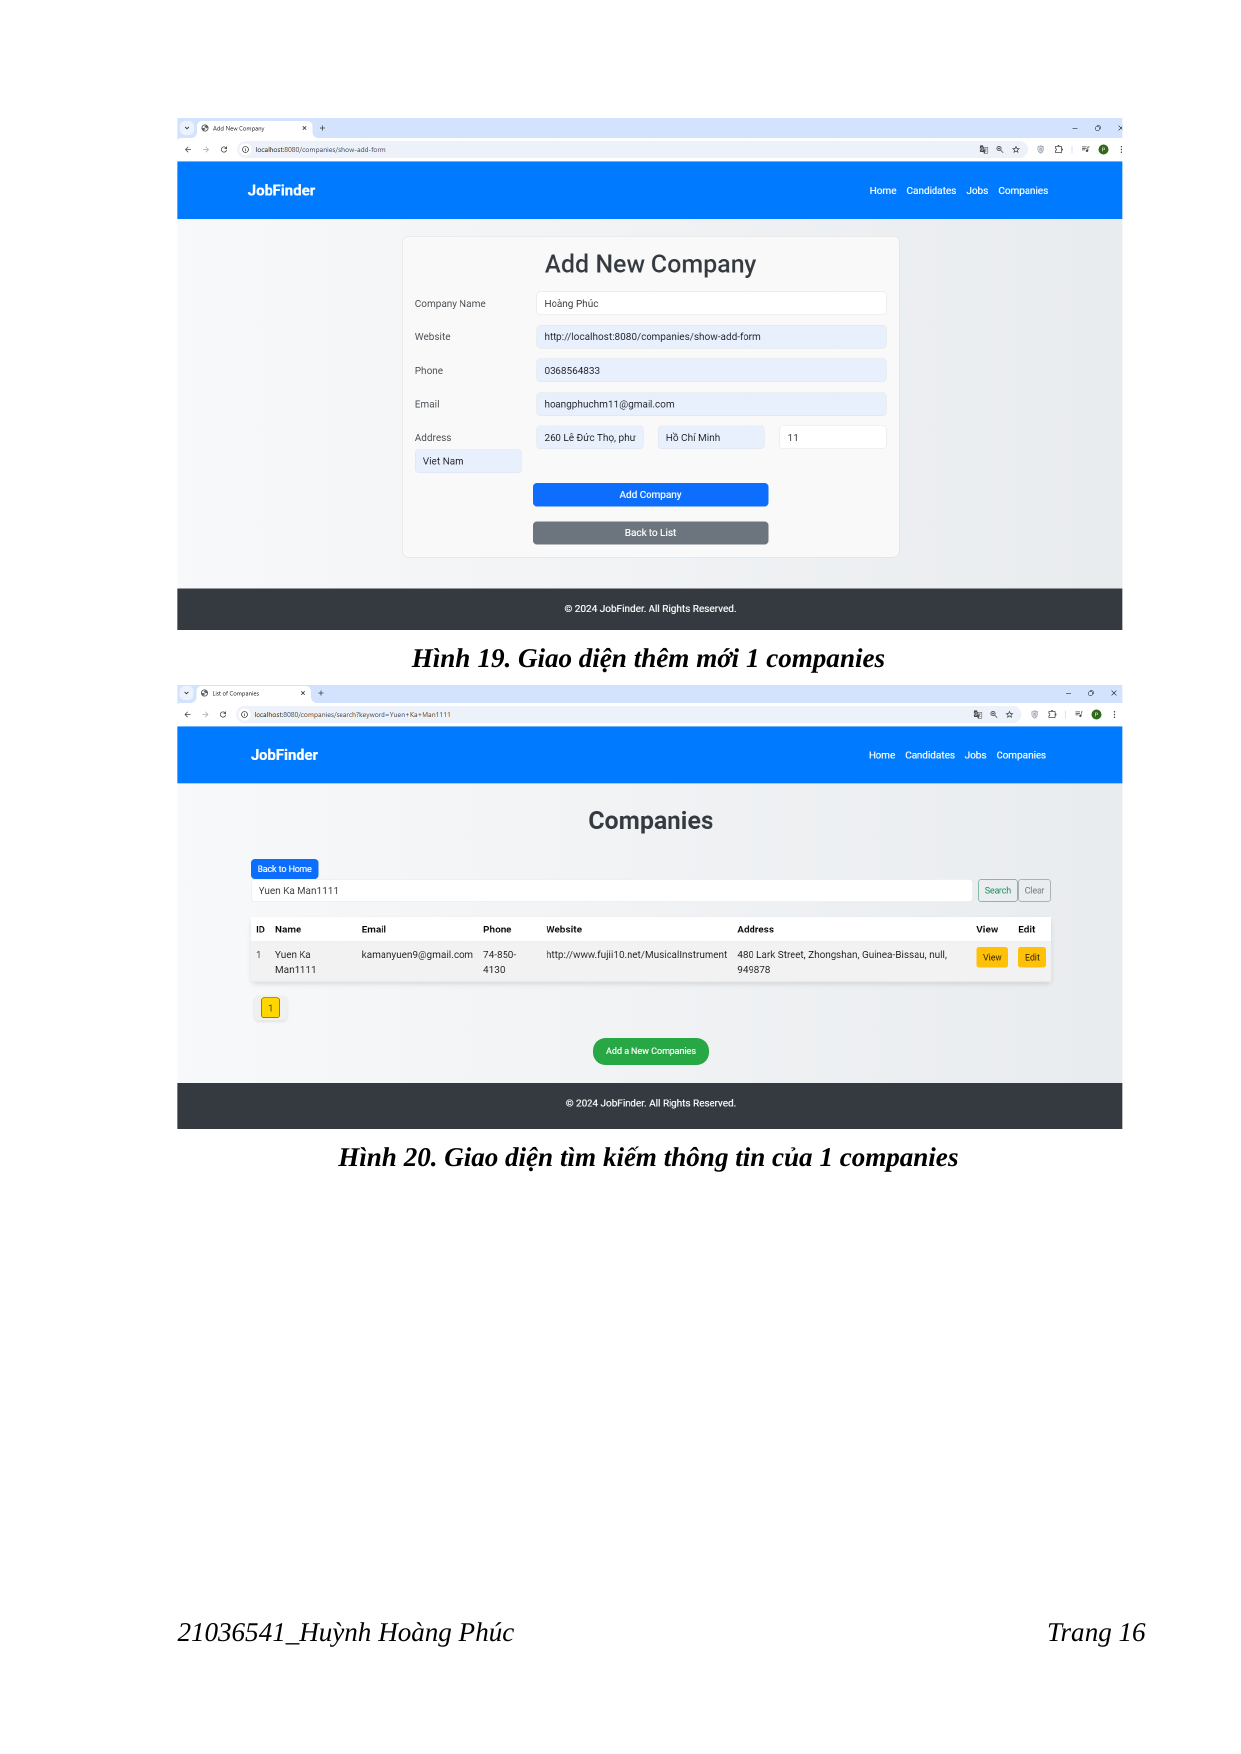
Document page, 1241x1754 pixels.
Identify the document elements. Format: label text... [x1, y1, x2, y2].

picture [177, 118, 1123, 630]
picture [177, 685, 1123, 1129]
text Hình 20. Giao diện tìm kiếm thông tin của 1 companies [177, 1141, 1122, 1172]
text Hình 19. Giao diện thêm mới 1 companies [177, 642, 1122, 673]
